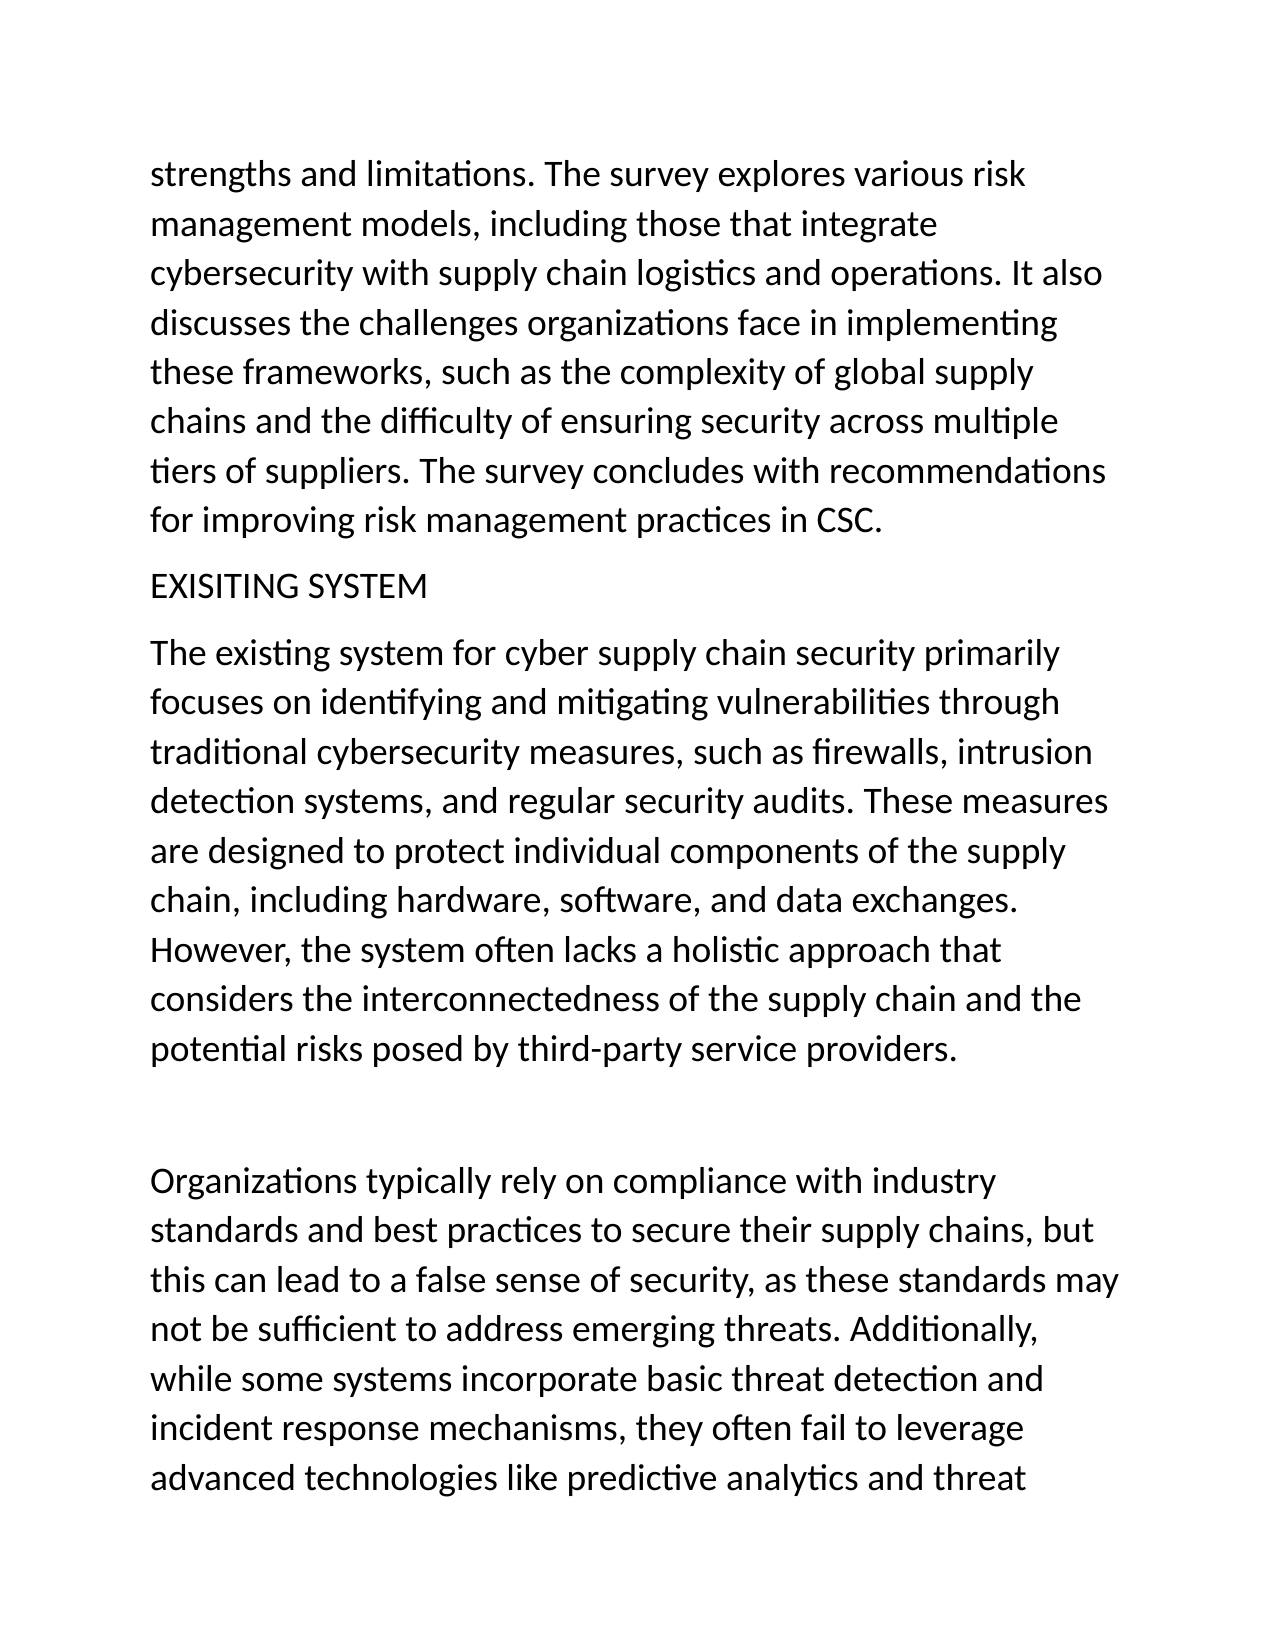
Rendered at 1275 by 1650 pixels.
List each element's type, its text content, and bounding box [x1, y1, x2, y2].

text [150, 150, 1125, 542]
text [150, 1157, 1125, 1499]
text EXISITING SYSTEM [150, 562, 1125, 608]
text The existing system for cyber supply chain security primarily focuses on identifying and mitigating vulnerabilities through traditional cybersecurity measures, such as firewalls, intrusion detection systems, and regular security audits. These measures are designed to protect individual components of the supply chain, including hardware, software, and data exchanges. However, the system often lacks a holistic approach that considers the interconnectedness of the supply chain and the potential risks posed by third-party service providers. [150, 629, 1125, 1070]
